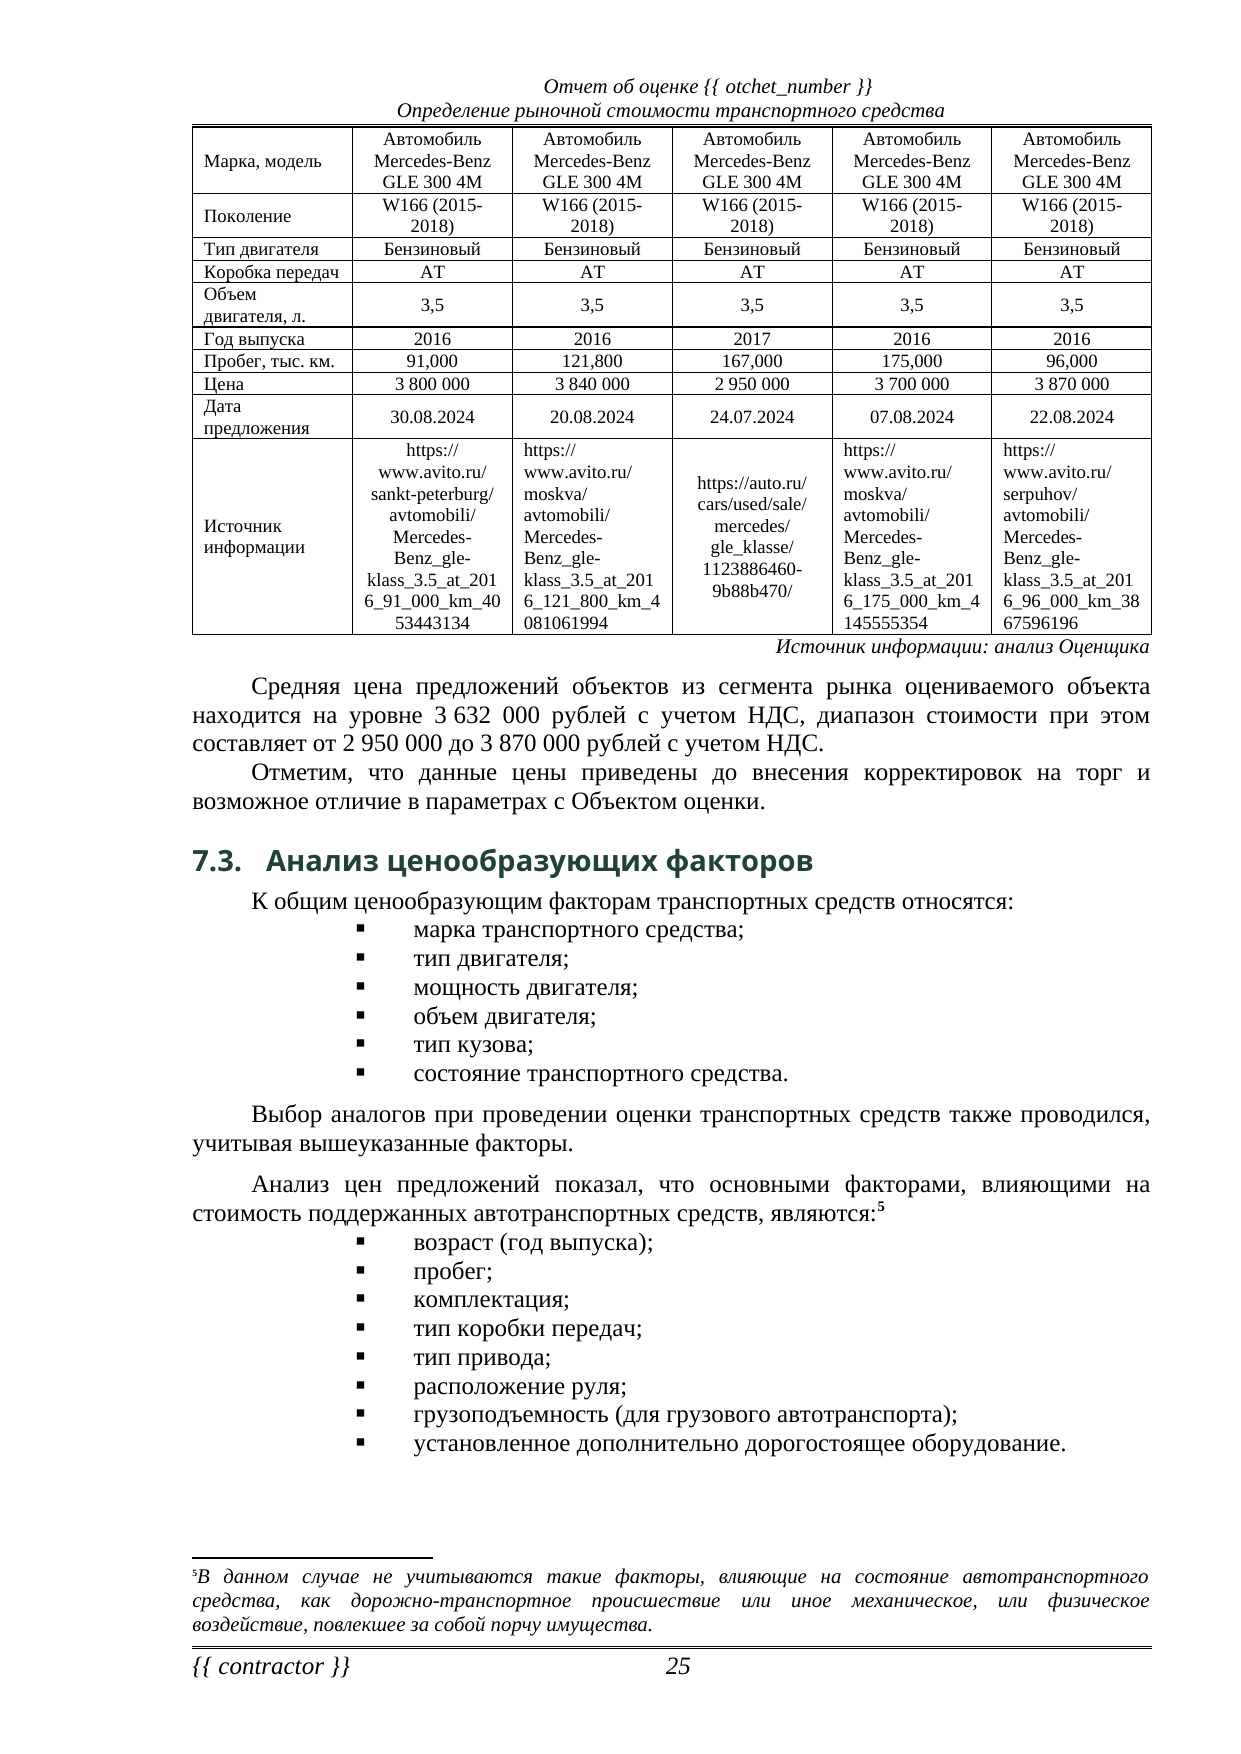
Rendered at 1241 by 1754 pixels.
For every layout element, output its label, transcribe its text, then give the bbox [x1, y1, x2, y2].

table_cell Бензиновый [833, 238, 991, 259]
table_cell 3,5 [833, 283, 991, 326]
table_cell https://www.avito.ru/sankt-peterburg/avtomobili/Mercedes-Benz_gle-klass_3.5_at_2016_91_000_km_4053443134 [353, 439, 512, 633]
table_cell 2016 [513, 328, 672, 349]
table_cell Бензиновый [513, 238, 672, 259]
text Средняя цена предложений объектов из сегмента рынка оцениваемого объекта находится на уровне 3 632 000 рублей с учетом НДС, диапазон стоимости при этом составляет от 2 950 000 до 3 870 000 рублей с учетом НДС. [192, 671, 1152, 757]
table_cell 20.08.2024 [513, 395, 672, 438]
table_cell Бензиновый [992, 238, 1151, 259]
table_cell W166 (2015-2018) [673, 194, 832, 237]
table_cell Поколение [193, 194, 352, 237]
table_cell 175,000 [833, 350, 991, 372]
table_cell Пробег, тыс. км. [193, 350, 352, 372]
table_cell 121,800 [513, 350, 672, 372]
table_cell Автомобиль Mercedes-Benz GLE 300 4M [673, 128, 832, 193]
text Выбор аналогов при проведении оценки транспортных средств также проводился, учитывая вышеуказанные факторы. [192, 1099, 1152, 1157]
table_cell 2016 [353, 328, 512, 349]
table_cell АТ [353, 261, 512, 282]
table_cell Бензиновый [673, 238, 832, 259]
table_cell 167,000 [673, 350, 832, 372]
table_cell 2016 [833, 328, 991, 349]
table_cell 2016 [992, 328, 1151, 349]
table_cell Автомобиль Mercedes-Benz GLE 300 4M [353, 128, 512, 193]
table_cell 3 800 000 [353, 373, 512, 394]
text Анализ цен предложений показал, что основными факторами, влияющими на стоимость поддержанных автотранспортных средств, являются: [192, 1169, 1152, 1227]
table_cell W166 (2015-2018) [513, 194, 672, 237]
table_cell Бензиновый [353, 238, 512, 259]
table_cell https://www.avito.ru/serpuhov/avtomobili/Mercedes-Benz_gle-klass_3.5_at_2016_96_000_km_3867596196 [992, 439, 1151, 633]
table_cell Марка, модель [193, 128, 352, 193]
table_cell Цена [193, 373, 352, 394]
table_cell 30.08.2024 [353, 395, 512, 438]
table_cell 3 840 000 [513, 373, 672, 394]
table_cell 96,000 [992, 350, 1151, 372]
text К общим ценообразующим факторам транспортных средств относятся: [192, 886, 1152, 914]
table_cell 3 870 000 [992, 373, 1151, 394]
table_cell Объем двигателя, л. [193, 283, 352, 326]
text Анализ ценообразующих факторов [192, 840, 1152, 879]
table_cell 07.08.2024 [833, 395, 991, 438]
table_cell 3,5 [353, 283, 512, 326]
list установленное дополнительно дорогостоящее оборудование. [295, 1428, 1152, 1457]
list расположение руля; [295, 1371, 1152, 1399]
table_cell Источник информации [193, 439, 352, 633]
table_cell Год выпуска [193, 328, 352, 349]
table_cell 2 950 000 [673, 373, 832, 394]
table_cell https://www.avito.ru/moskva/avtomobili/Mercedes-Benz_gle-klass_3.5_at_2016_121_800_km_4081061994 [513, 439, 672, 633]
table_cell АТ [513, 261, 672, 282]
list марка транспортного средства; [295, 914, 1152, 943]
table_cell 2017 [673, 328, 832, 349]
table_cell Автомобиль Mercedes-Benz GLE 300 4M [833, 128, 991, 193]
list состояние транспортного средства. [295, 1058, 1152, 1087]
table_cell https://www.avito.ru/moskva/avtomobili/Mercedes-Benz_gle-klass_3.5_at_2016_175_000_km_4145555354 [833, 439, 991, 633]
list мощность двигателя; [295, 972, 1152, 1001]
list тип привода; [295, 1342, 1152, 1371]
table_cell 22.08.2024 [992, 395, 1151, 438]
table_cell 3,5 [673, 283, 832, 326]
table_cell АТ [992, 261, 1151, 282]
table_cell Дата предложения [193, 395, 352, 438]
table_cell Автомобиль Mercedes-Benz GLE 300 4M [513, 128, 672, 193]
table_cell W166 (2015-2018) [353, 194, 512, 237]
text Отметим, что данные цены приведены до внесения корректировок на торг и возможное отличие в параметрах с Объектом оценки. [192, 757, 1152, 815]
list тип двигателя; [295, 943, 1152, 972]
list тип кузова; [295, 1029, 1152, 1058]
table_cell 3,5 [992, 283, 1151, 326]
table_cell 24.07.2024 [673, 395, 832, 438]
list тип коробки передач; [295, 1313, 1152, 1342]
table_cell W166 (2015-2018) [992, 194, 1151, 237]
table_cell АТ [833, 261, 991, 282]
list грузоподъемность (для грузового автотранспорта); [295, 1399, 1152, 1428]
table_cell Автомобиль Mercedes-Benz GLE 300 4M [992, 128, 1151, 193]
table_cell https://auto.ru/cars/used/sale/mercedes/gle_klasse/1123886460-9b88b470/ [673, 439, 832, 633]
table_cell Коробка передач [193, 261, 352, 282]
table_cell АТ [673, 261, 832, 282]
list объем двигателя; [295, 1001, 1152, 1029]
list Источник информации: анализ Оценщика [311, 635, 1152, 658]
list комплектация; [295, 1284, 1152, 1313]
table_cell 3,5 [513, 283, 672, 326]
table_cell 3 700 000 [833, 373, 991, 394]
table_cell 91,000 [353, 350, 512, 372]
table_cell Тип двигателя [193, 238, 352, 259]
list пробег; [295, 1256, 1152, 1284]
table_cell W166 (2015-2018) [833, 194, 991, 237]
list возраст (год выпуска); [295, 1227, 1152, 1256]
